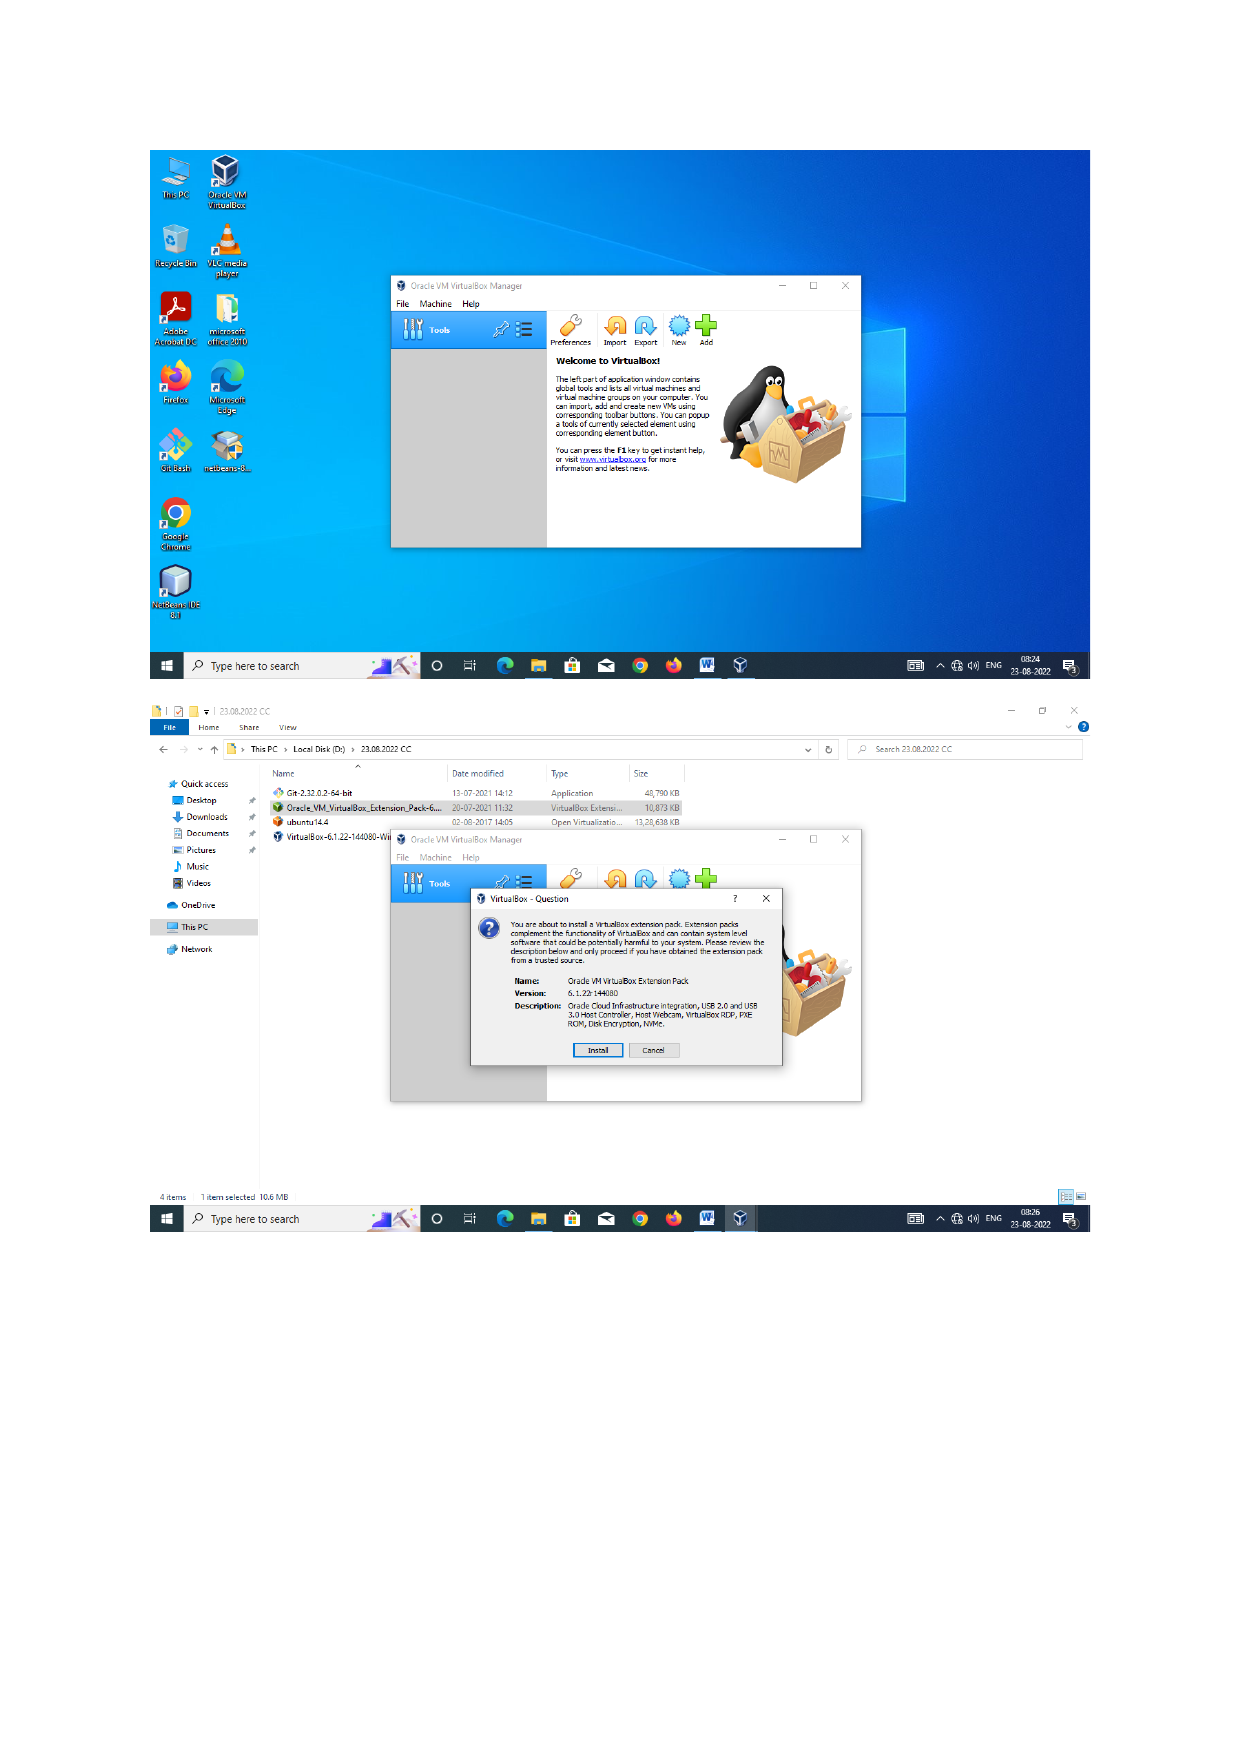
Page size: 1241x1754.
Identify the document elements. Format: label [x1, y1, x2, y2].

picture [212, 224, 240, 255]
picture [217, 295, 237, 322]
picture [212, 155, 238, 186]
picture [212, 360, 243, 391]
picture [160, 361, 191, 391]
picture [213, 432, 242, 460]
picture [164, 178, 181, 184]
picture [164, 192, 176, 197]
picture [160, 428, 191, 460]
picture [160, 565, 191, 596]
picture [212, 339, 221, 344]
picture [162, 602, 172, 607]
picture [150, 150, 1091, 679]
picture [212, 203, 238, 207]
picture [170, 158, 189, 180]
picture [160, 292, 190, 323]
picture [160, 498, 190, 528]
picture [210, 398, 220, 402]
picture [235, 192, 245, 197]
picture [164, 225, 188, 253]
picture [150, 703, 1091, 1232]
picture [186, 261, 196, 265]
